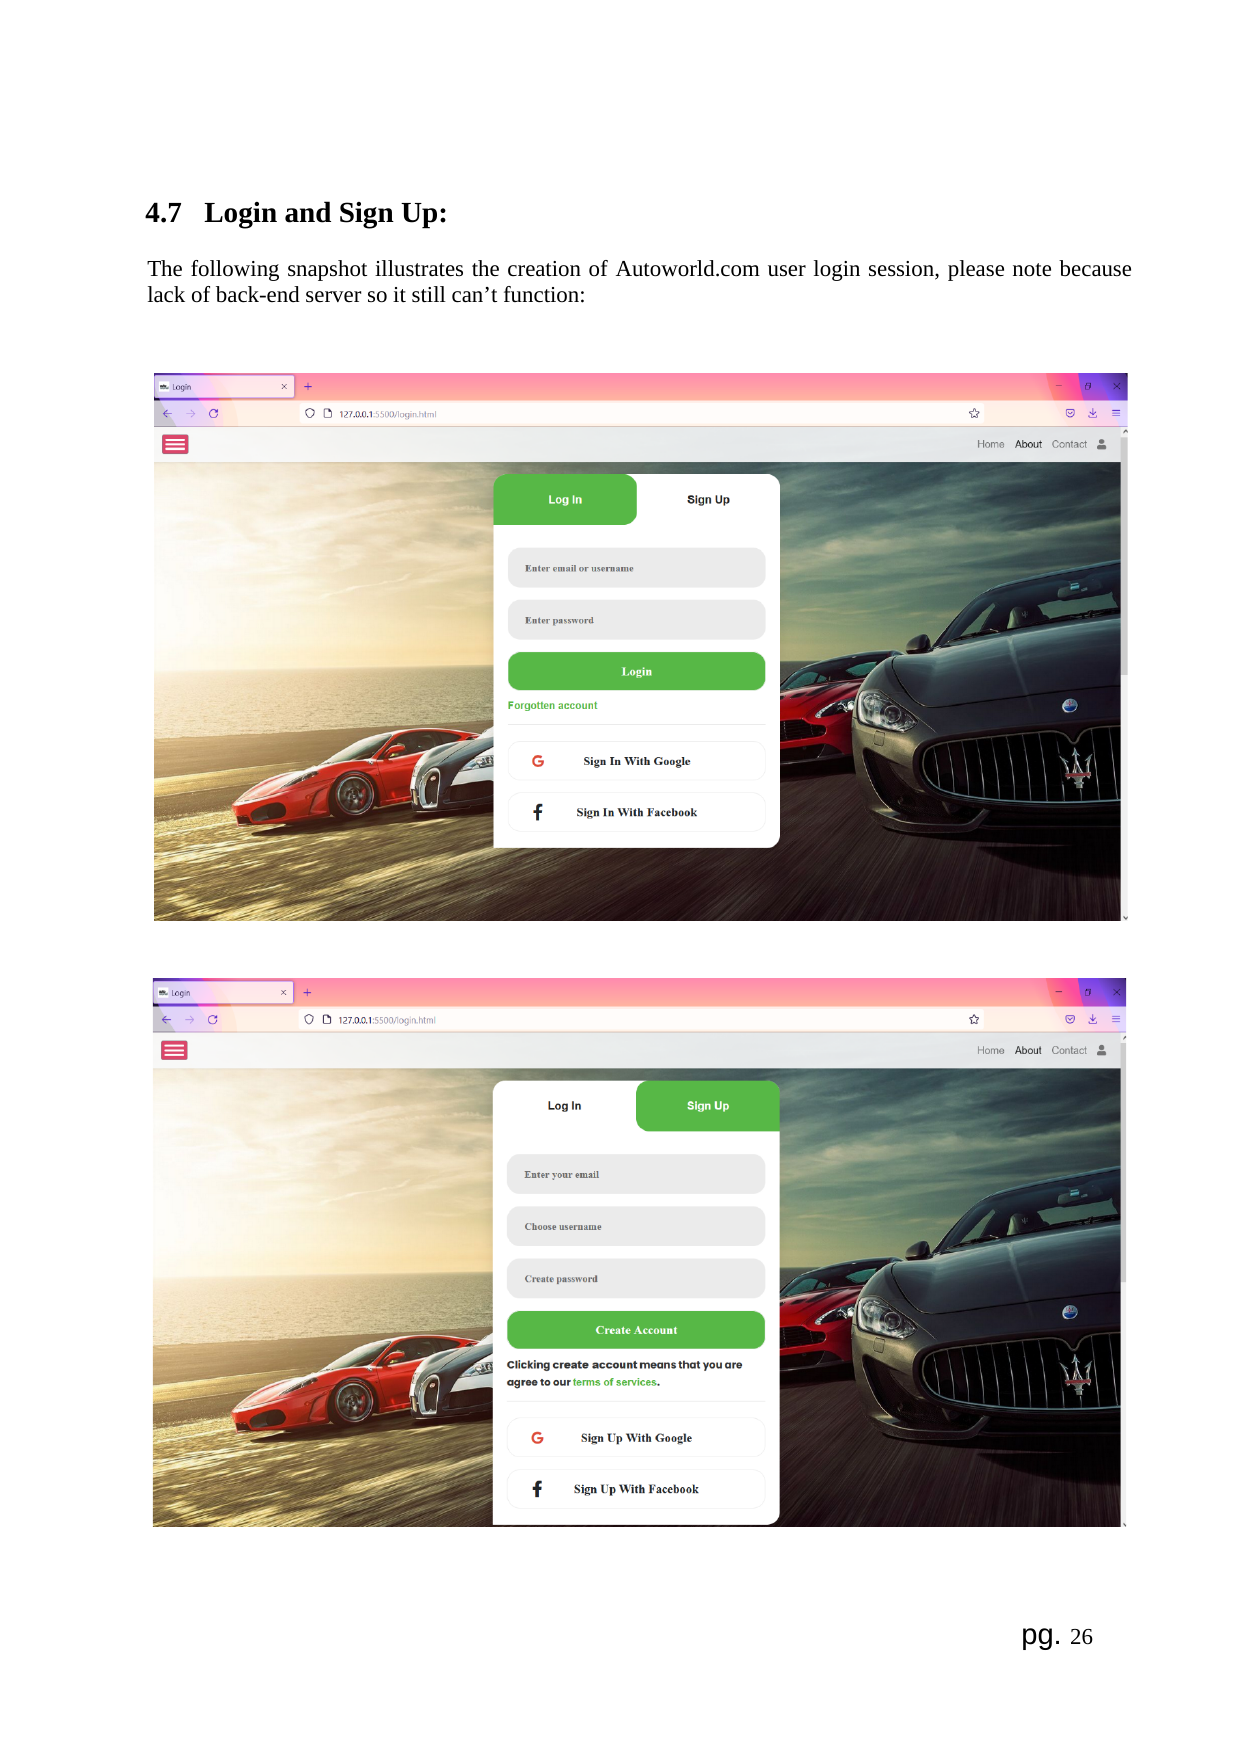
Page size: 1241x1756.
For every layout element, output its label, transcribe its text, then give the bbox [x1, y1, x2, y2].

picture [151, 978, 1125, 1526]
picture [152, 373, 1127, 920]
text The following snapshot illustrates the creation of Autoworld.com user login session, please note because lack of back-end server so it still can’t function: [147, 255, 1134, 308]
subtitle Login and Sign Up: [145, 195, 1240, 229]
